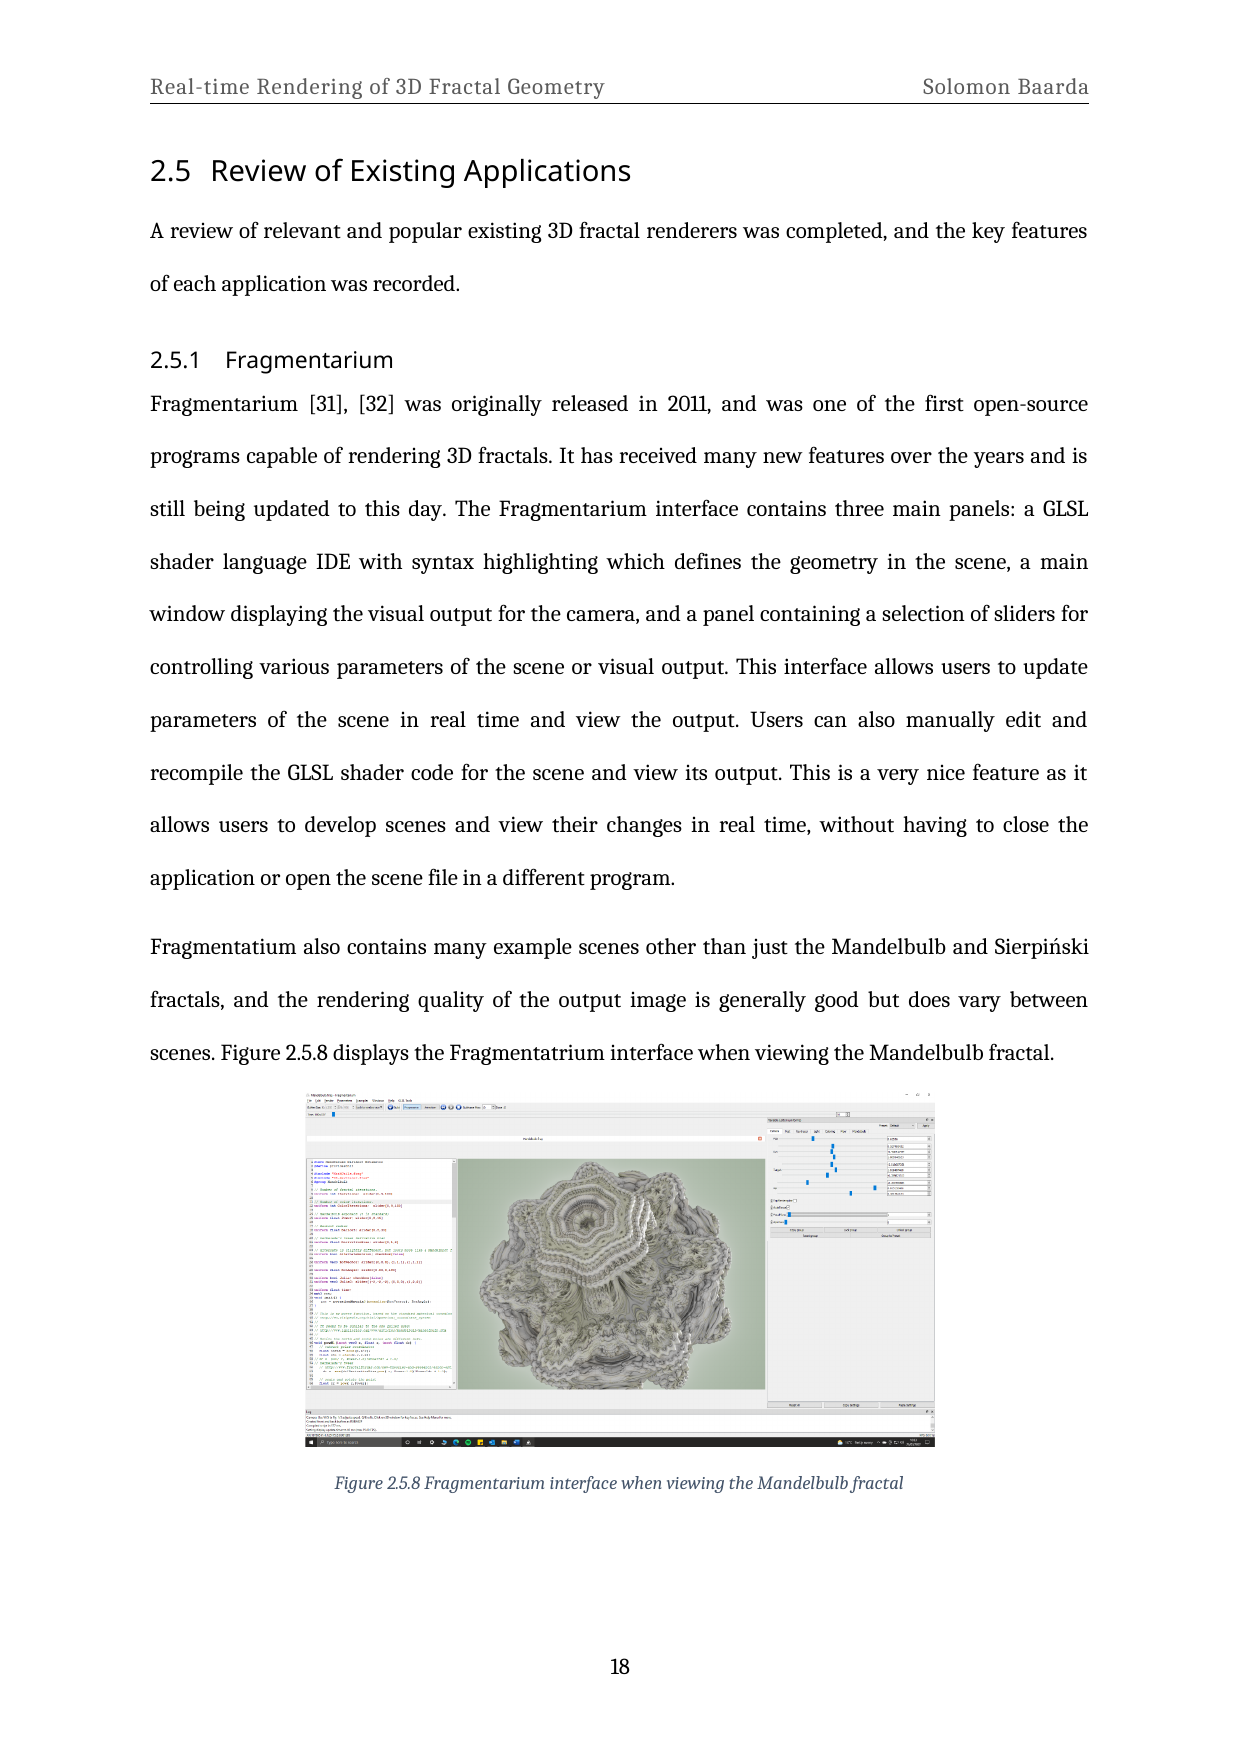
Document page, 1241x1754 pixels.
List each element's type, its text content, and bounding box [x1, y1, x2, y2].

subtitle Fragmentarium [150, 344, 1090, 375]
text A review of relevant and popular existing 3D fractal renderers was completed, and the key features of each application was recorded. [150, 218, 1090, 297]
picture [305, 1092, 935, 1447]
subtitle Review of Existing Applications [150, 150, 1090, 190]
text Fragmentarium was originally released in 2011, and was one of the first open-source programs capable of rendering 3D fractals. It has received many new features over the years and is still being updated to this day. The Fragmentarium interface contains three main panels: a GLSL shader language IDE with syntax highlighting which defines the geometry in the scene, a main window displaying the visual output for the camera, and a panel containing a selection of sliders for controlling various parameters of the scene or visual output. This interface allows users to update parameters of the scene in real time and view the output. Users can also manually edit and recompile the GLSL shader code for the scene and view its output. This is a very nice feature as it allows users to develop scenes and view their changes in real time, without having to close the application or open the scene file in a different program. [150, 390, 1090, 891]
